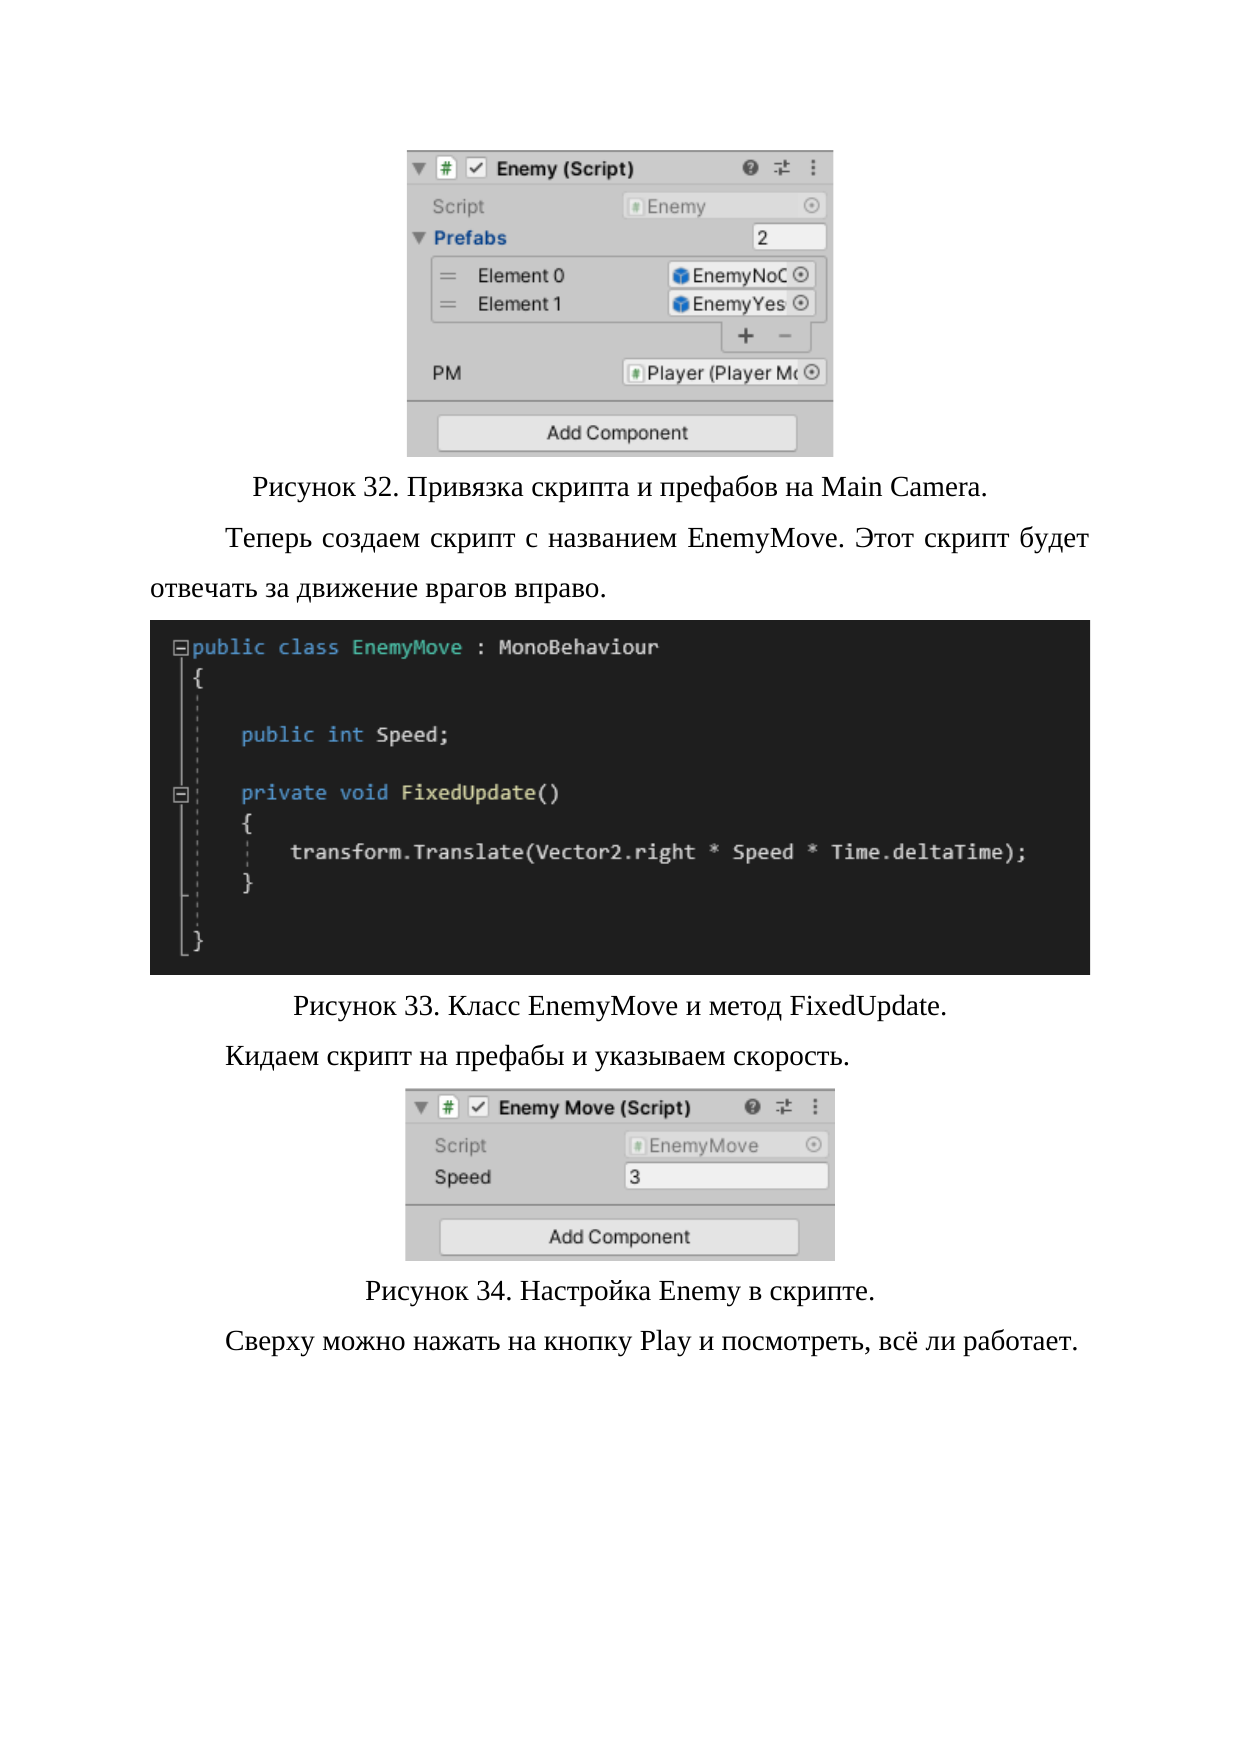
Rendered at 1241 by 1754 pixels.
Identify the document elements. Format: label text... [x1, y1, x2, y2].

text Теперь создаем скрипт с названием EnemyMove. Этот скрипт будет отвечать за движение врагов вправо. [150, 520, 1090, 603]
text Кидаем скрипт на префабы и указываем скорость. [150, 1038, 1090, 1071]
text Рисунок 32. Привязка скрипта и префабов на Main Camera. [150, 469, 1090, 503]
text Рисунок 33. Класс EnemyMove и метод FixedUpdate. [150, 988, 1090, 1021]
picture [150, 620, 1091, 975]
picture [405, 1088, 835, 1261]
text Сверху можно нажать на кнопку Play и посмотреть, всё ли работает. [150, 1323, 1090, 1357]
text Рисунок 34. Настройка Enemy в скрипте. [150, 1273, 1090, 1307]
picture [406, 150, 834, 457]
